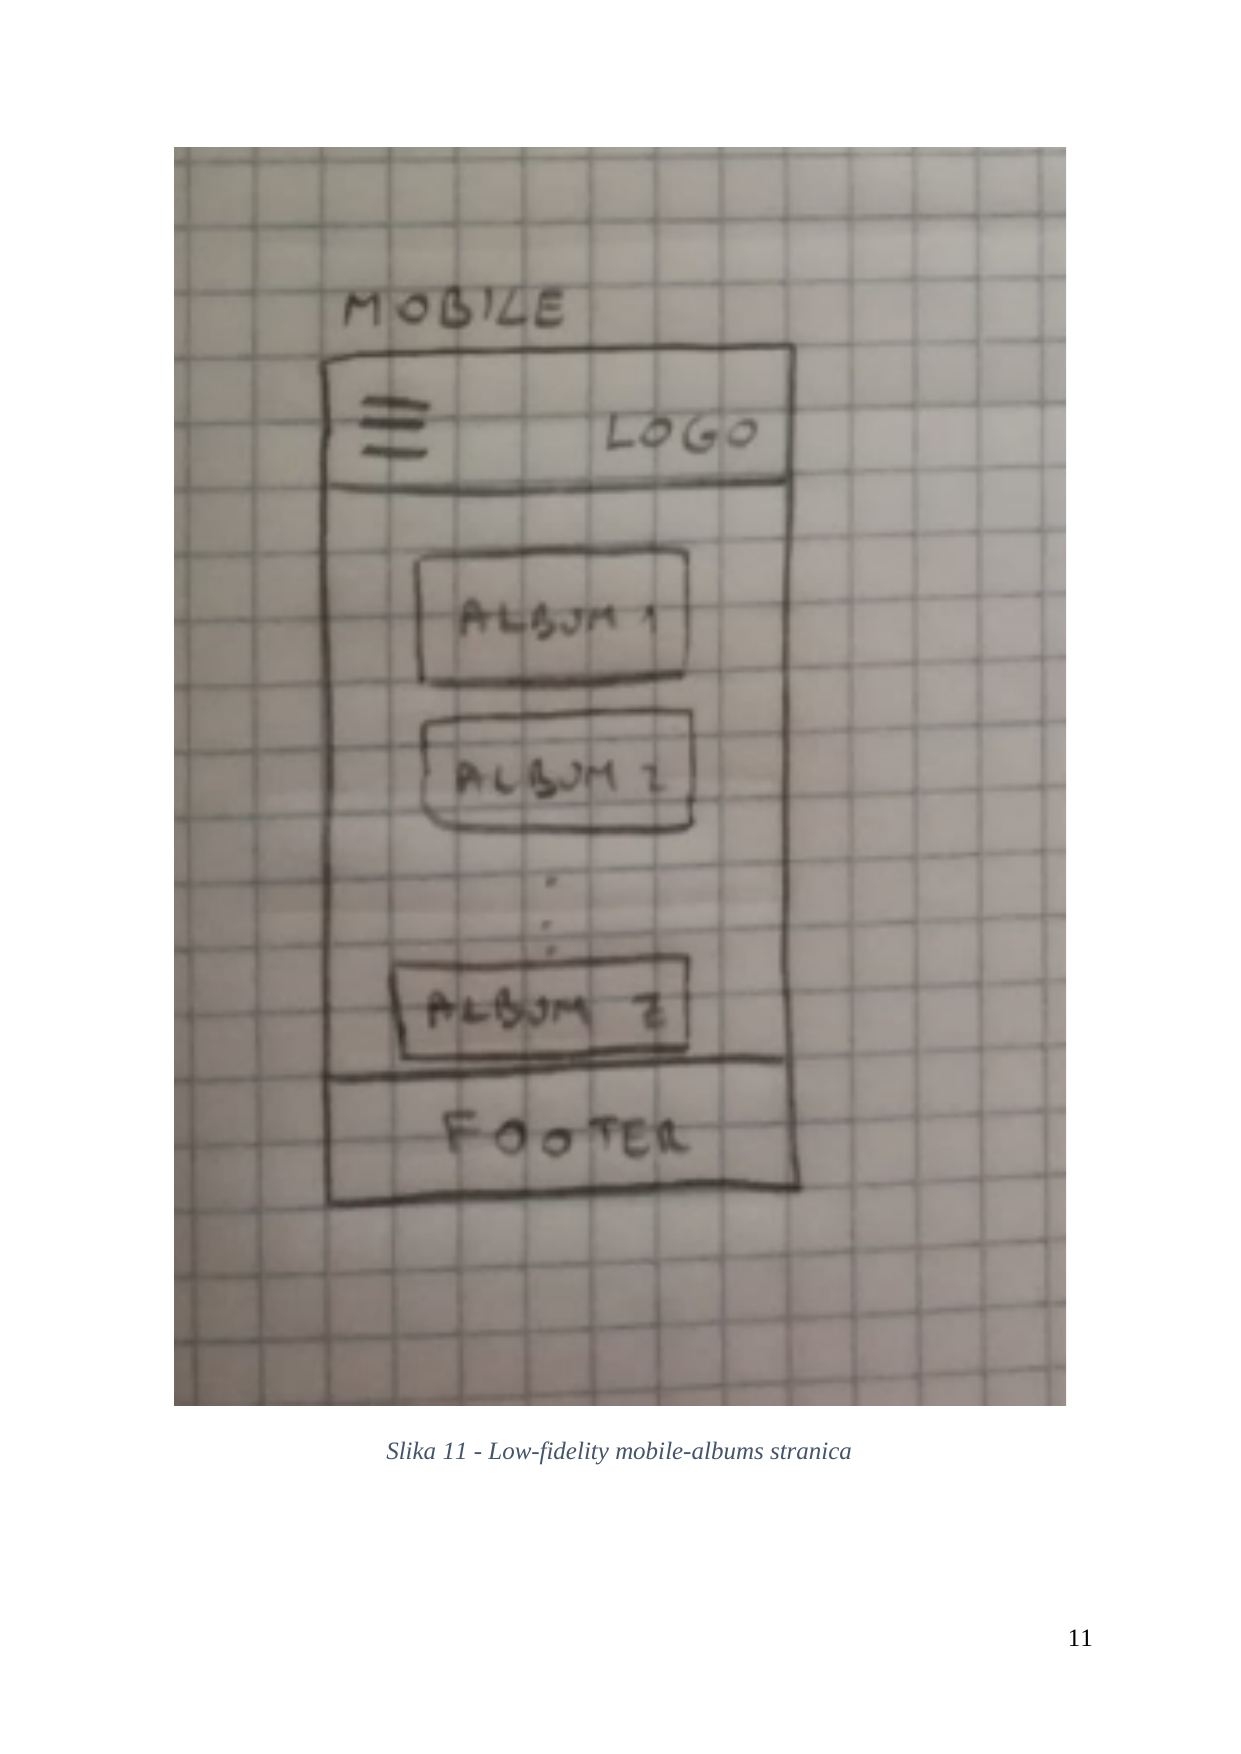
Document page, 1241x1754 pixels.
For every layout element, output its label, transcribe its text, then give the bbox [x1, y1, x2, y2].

text Slika 11 - Low-fidelity mobile-albums stranica [148, 1436, 1093, 1465]
picture [174, 147, 1067, 1406]
